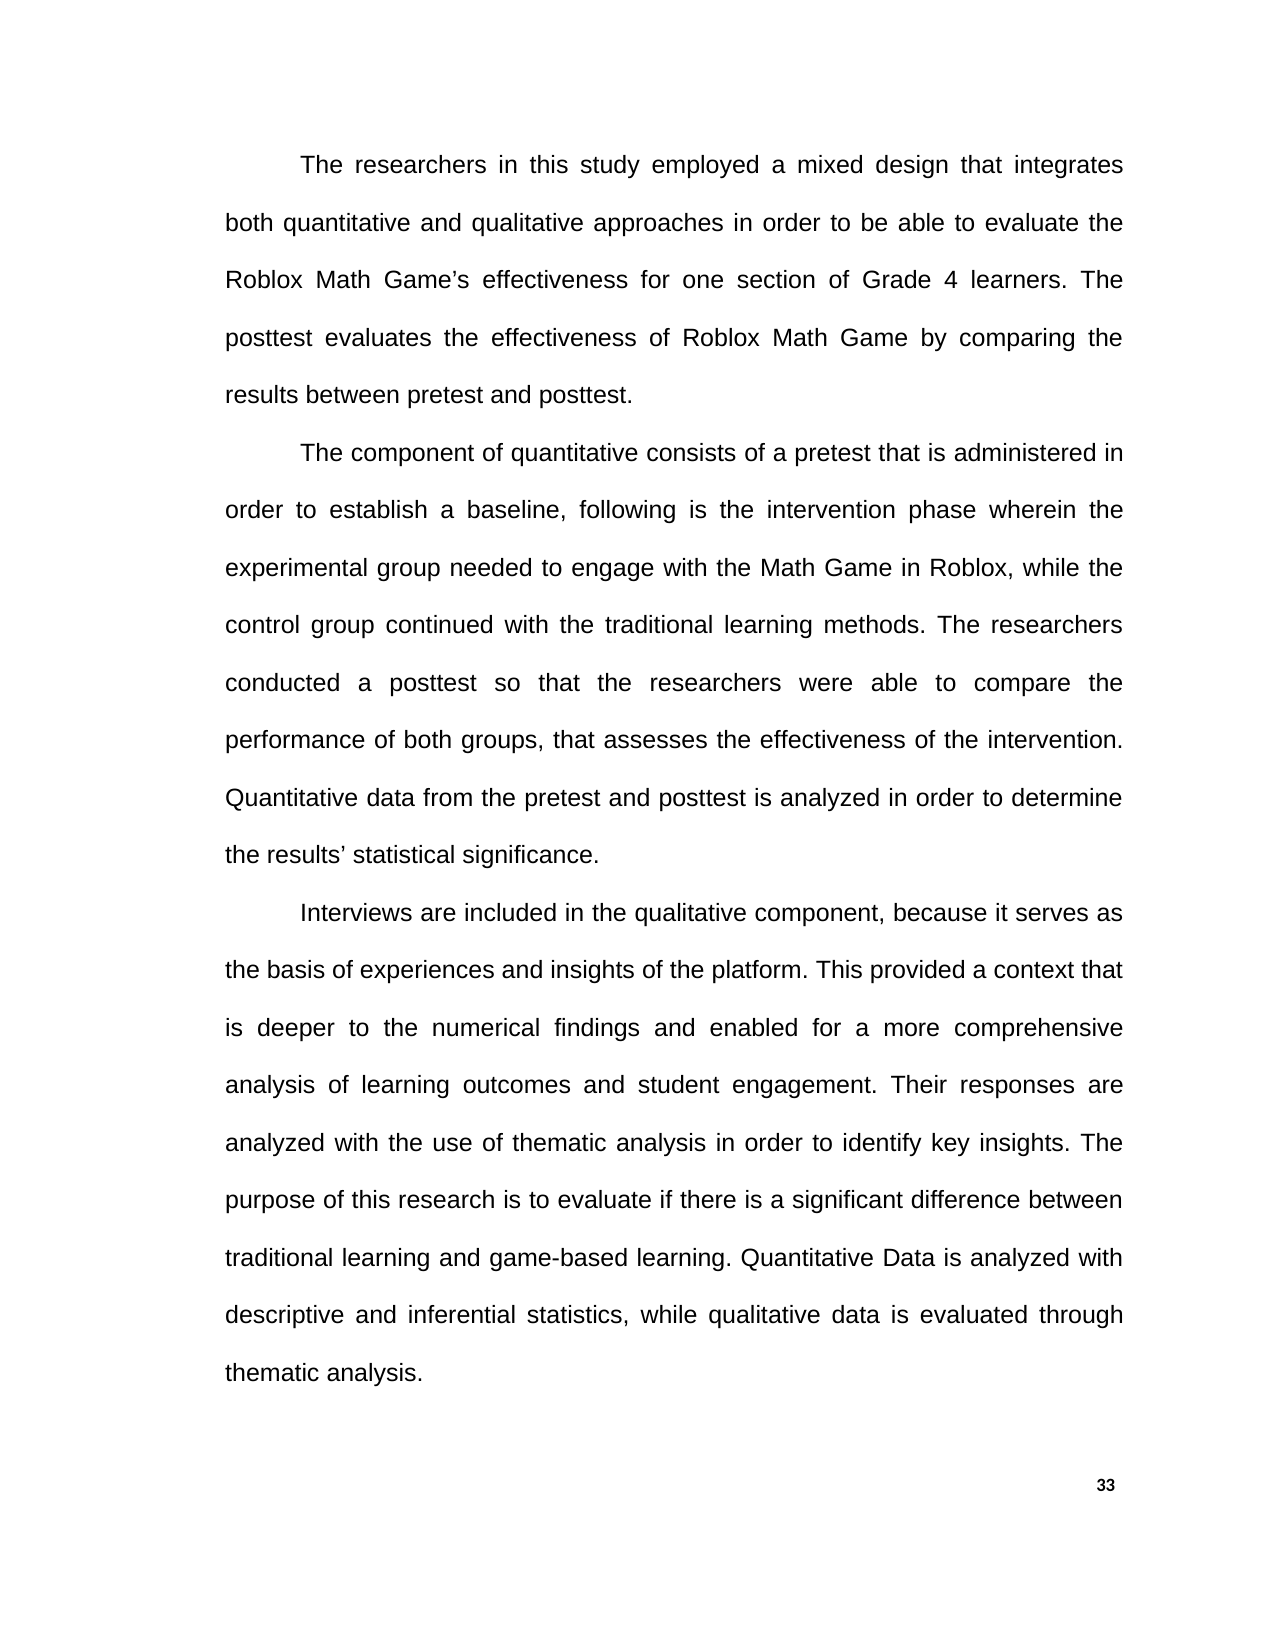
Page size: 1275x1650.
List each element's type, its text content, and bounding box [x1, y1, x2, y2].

text The researchers in this study employed a mixed design that integrates both quantitative and qualitative approaches in order to be able to evaluate the Roblox Math Game’s effectiveness for one section of Grade 4 learners. The posttest evaluates the effectiveness of Roblox Math Game by comparing the results between pretest and posttest. [225, 150, 1125, 409]
text Interviews are included in the qualitative component, because it serves as the basis of experiences and insights of the platform. This provided a context that is deeper to the numerical findings and enabled for a more comprehensive analysis of learning outcomes and student engagement. Their responses are analyzed with the use of thematic analysis in order to identify key insights. The purpose of this research is to evaluate if there is a significant difference between traditional learning and game-based learning. Quantitative Data is analyzed with descriptive and inferential statistics, while qualitative data is evaluated through thematic analysis. [225, 897, 1125, 1386]
text The component of quantitative consists of a pretest that is administered in order to establish a baseline, following is the intervention phase wherein the experimental group needed to engage with the Math Game in Roblox, while the control group continued with the traditional learning methods. The researchers conducted a posttest so that the researchers were able to compare the performance of both groups, that assesses the effectiveness of the intervention. Quantitative data from the pretest and posttest is analyzed in order to determine the results’ statistical significance. [225, 437, 1125, 869]
